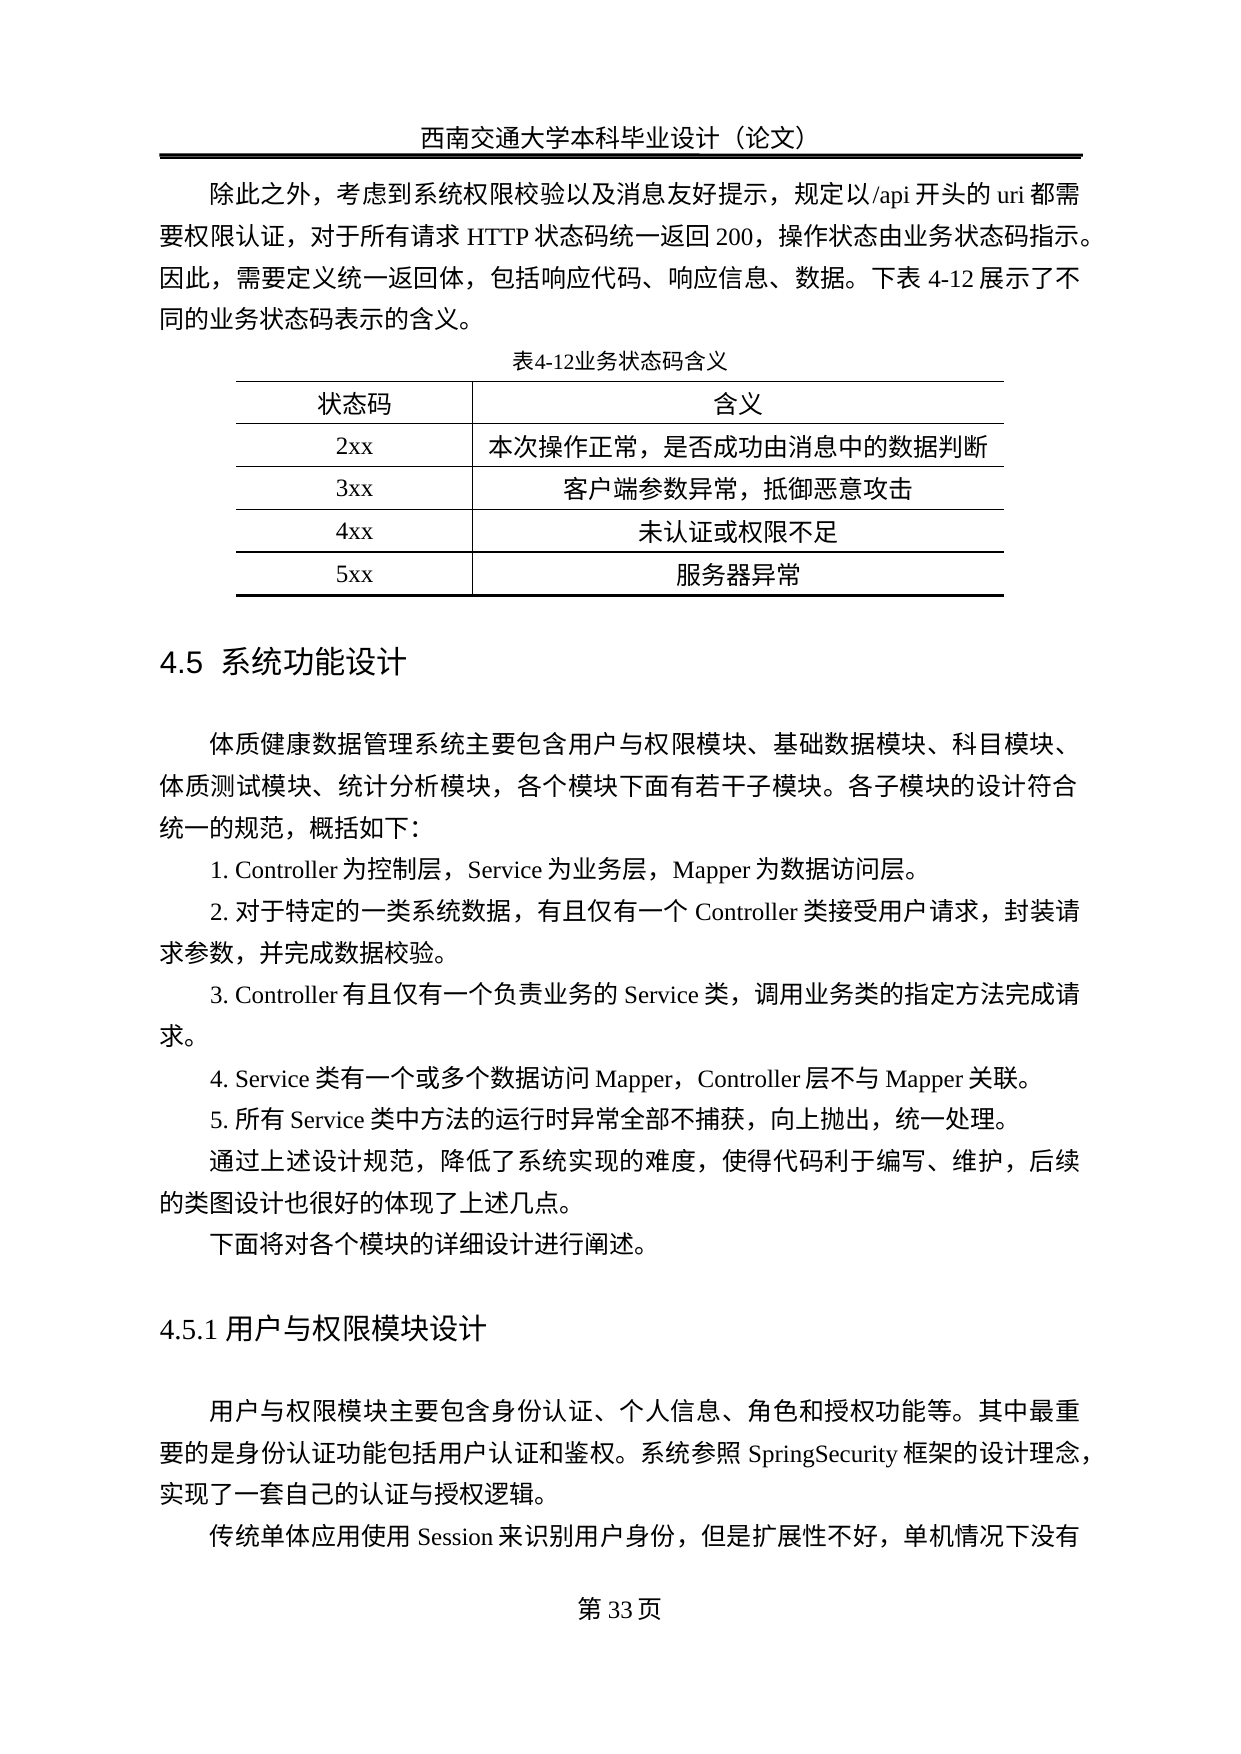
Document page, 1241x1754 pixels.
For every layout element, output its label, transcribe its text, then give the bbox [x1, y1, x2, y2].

text 下面将对各个模块的详细设计进行阐述。 [159, 1222, 1081, 1264]
subtitle 系统功能设计 [159, 618, 1081, 701]
list 所有Service类中方法的运行时异常全部不捕获，向上抛出，统一处理。 [159, 1097, 1081, 1139]
table_cell 未认证或权限不足 [473, 510, 1004, 551]
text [159, 1514, 1081, 1556]
text 用户与权限模块主要包含身份认证、个人信息、角色和授权功能等。其中最重要的是身份认证功能包括用户认证和鉴权。系统参照SpringSecurity框架的设计理念，实现了一套自己的认证与授权逻辑。 [159, 1389, 1081, 1514]
table_cell 服务器异常 [473, 553, 1004, 594]
subtitle 用户与权限模块设计 [159, 1285, 1081, 1368]
list Controller有且仅有一个负责业务的Service类，调用业务类的指定方法完成请求。 [159, 972, 1081, 1056]
table_cell 5xx [236, 553, 472, 594]
list Controller为控制层，Service为业务层，Mapper为数据访问层。 [159, 847, 1081, 889]
list Service类有一个或多个数据访问Mapper，Controller层不与Mapper关联。 [159, 1056, 1081, 1097]
table_header 含义 [473, 382, 1004, 423]
table_cell 2xx [236, 424, 472, 466]
table_cell 4xx [236, 510, 472, 551]
list 对于特定的一类系统数据，有且仅有一个Controller类接受用户请求，封装请求参数，并完成数据校验。 [159, 889, 1081, 972]
text 表4-12业务状态码含义 [159, 339, 1081, 381]
table_cell 3xx [236, 467, 472, 509]
table_cell 本次操作正常，是否成功由消息中的数据判断 [473, 424, 1004, 466]
table_cell 客户端参数异常，抵御恶意攻击 [473, 467, 1004, 509]
text 除此之外，考虑到系统权限校验以及消息友好提示，规定以/api开头的uri都需要权限认证，对于所有请求HTTP状态码统一返回200，操作状态由业务状态码指示。因此，需要定义统一返回体，包括响应代码、响应信息、数据。下表4-12展示了不同的业务状态码表示的含义。 [159, 172, 1081, 339]
text 通过上述设计规范，降低了系统实现的难度，使得代码利于编写、维护，后续的类图设计也很好的体现了上述几点。 [159, 1139, 1081, 1222]
table_header 状态码 [236, 382, 472, 423]
text 体质健康数据管理系统主要包含用户与权限模块、基础数据模块、科目模块、体质测试模块、统计分析模块，各个模块下面有若干子模块。各子模块的设计符合统一的规范，概括如下： [159, 722, 1081, 847]
